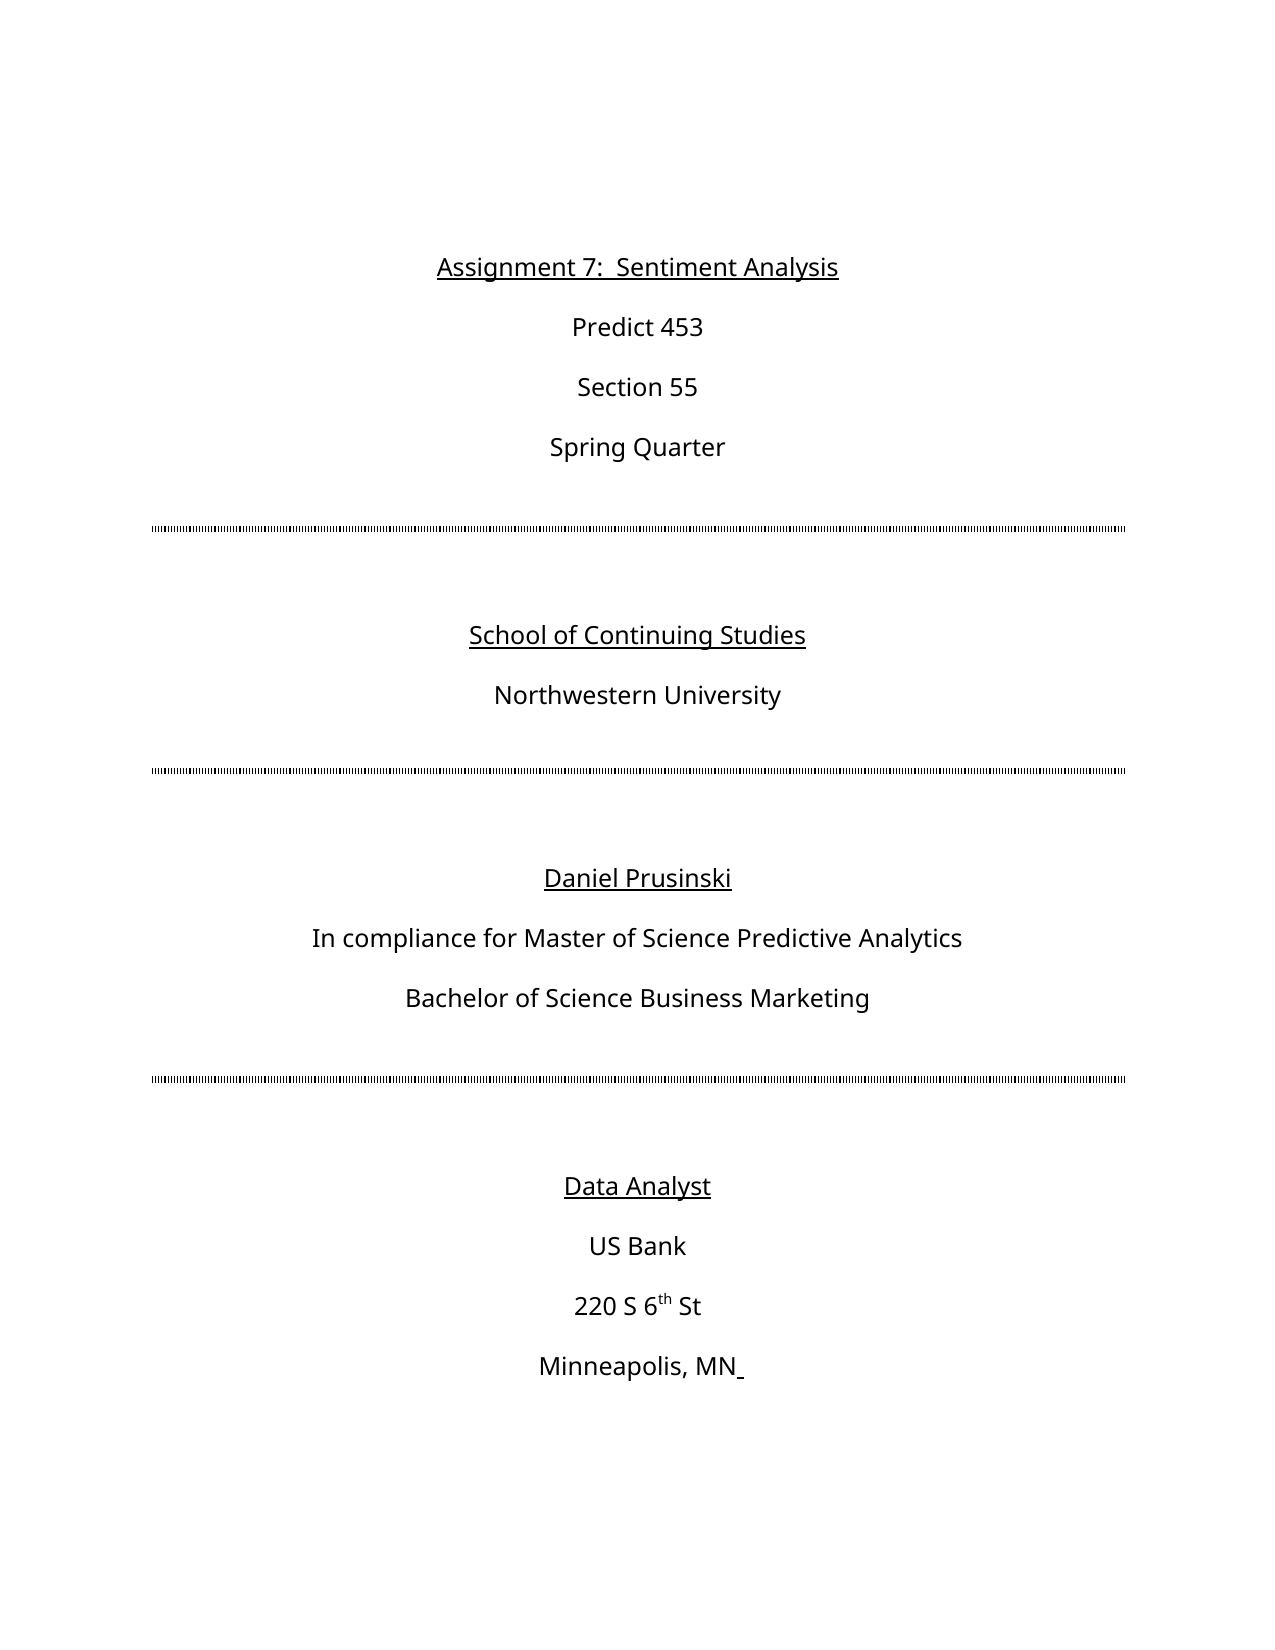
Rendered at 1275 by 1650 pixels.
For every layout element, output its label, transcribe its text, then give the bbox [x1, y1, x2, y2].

text Bachelor of Science Business Marketing [150, 980, 1125, 1014]
text School of Continuing Studies [150, 618, 1125, 652]
text Northwestern University [150, 678, 1125, 712]
text Section 55 [150, 369, 1125, 404]
text Spring Quarter [150, 429, 1125, 464]
text Assignment 7: Sentiment Analysis [150, 249, 1125, 284]
text Predict 453 [150, 309, 1125, 344]
text Daniel Prusinski [150, 860, 1125, 894]
text Minneapolis, MN [150, 1348, 1125, 1383]
text Data Analyst [150, 1168, 1125, 1203]
text In compliance for Master of Science Predictive Analytics [150, 920, 1125, 954]
text US Bank [150, 1228, 1125, 1263]
text 220 S 6th St [150, 1288, 1125, 1323]
